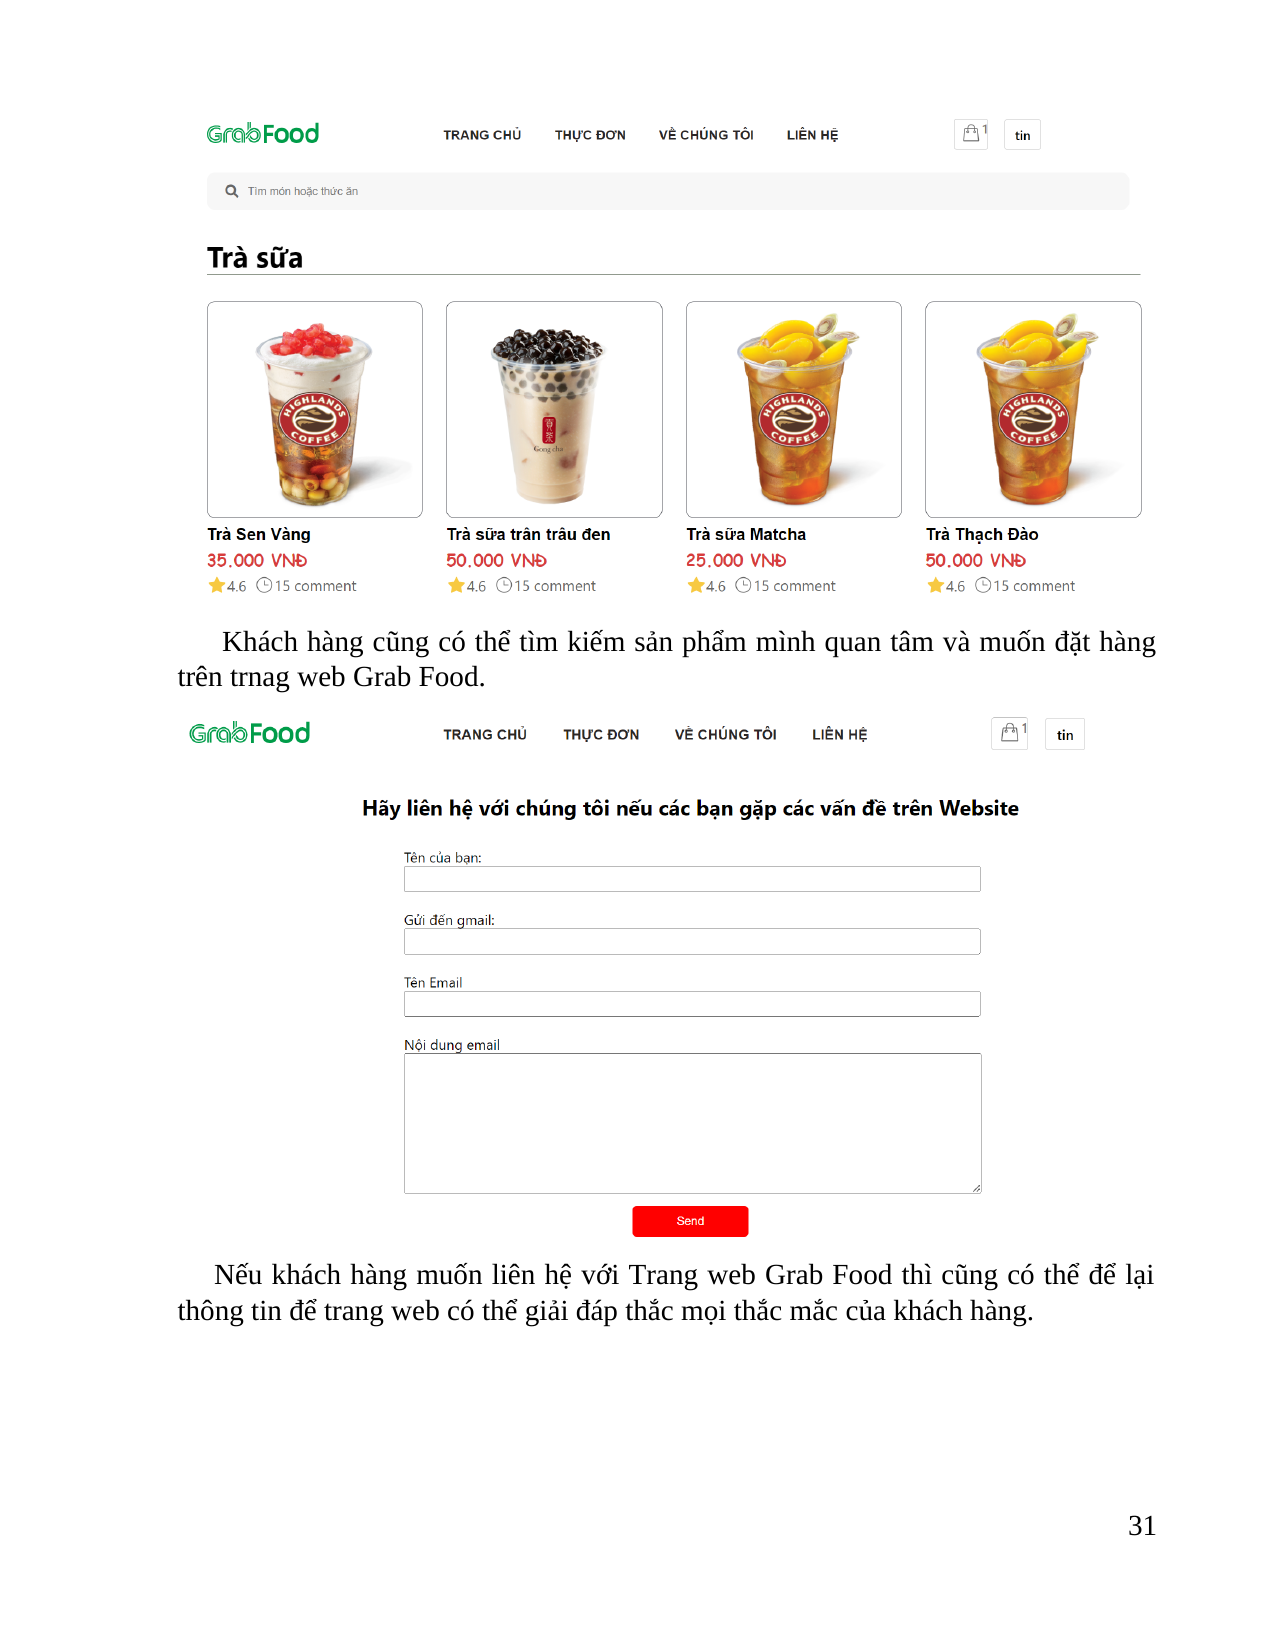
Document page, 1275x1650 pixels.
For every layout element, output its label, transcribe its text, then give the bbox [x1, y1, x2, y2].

text Khách hàng cũng có thể tìm kiếm sản phẩm mình quan tâm và muốn đặt hàng trên trnag web Grab Food. [177, 624, 1157, 693]
text Nếu khách hàng muốn liên hệ với Trang web Grab Food thì cũng có thể để lại thông tin để trang web có thể giải đáp thắc mọi thắc mắc của khách hàng. [177, 1257, 1157, 1326]
picture [177, 711, 1157, 1239]
picture [177, 118, 1157, 606]
